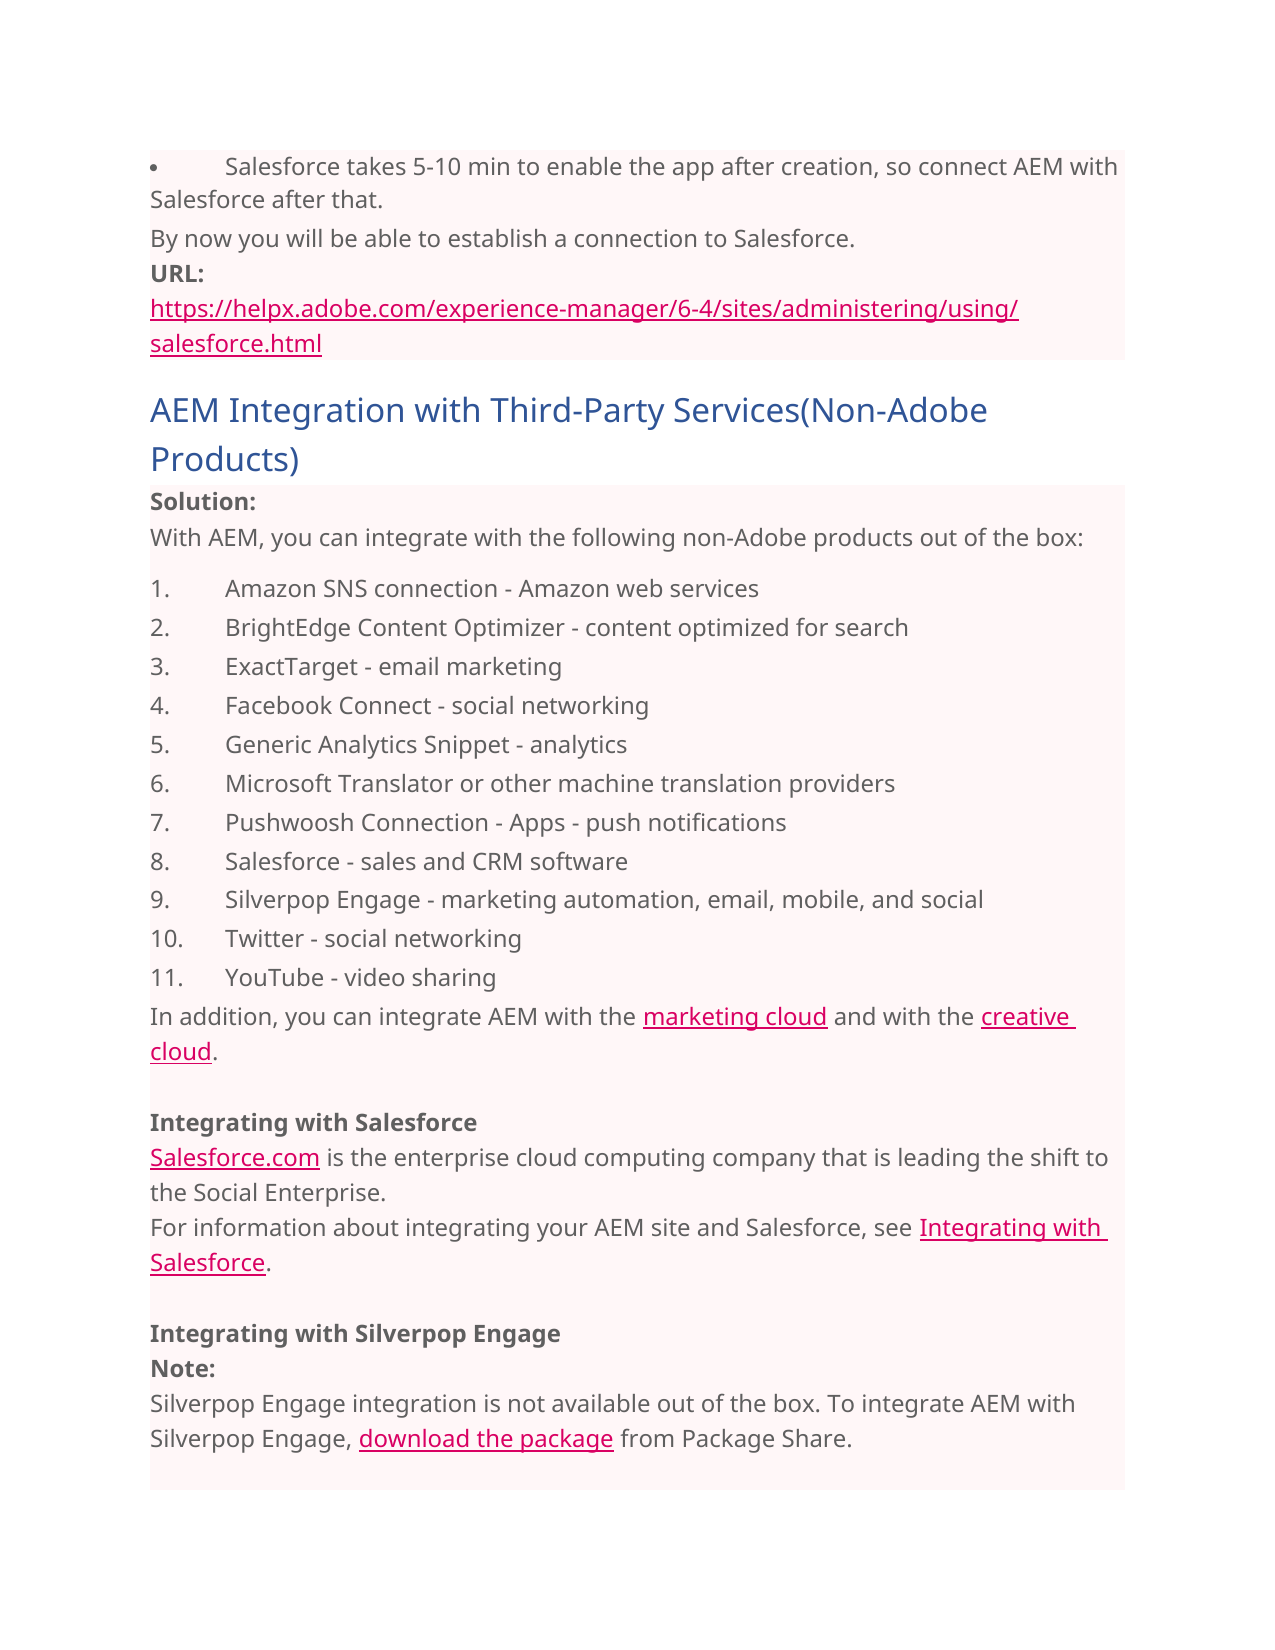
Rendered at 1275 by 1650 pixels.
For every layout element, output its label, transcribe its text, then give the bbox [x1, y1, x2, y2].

list Generic Analytics Snippet - analytics [150, 728, 1125, 760]
subtitle AEM Integration with Third-Party Services(Non-Adobe Products) [150, 387, 1125, 482]
list Salesforce takes 5-10 min to enable the app after creation, so connect AEM with Salesforce after that. [150, 150, 1125, 215]
list ExactTarget - email marketing [150, 650, 1125, 683]
list Silverpop Engage - marketing automation, email, mobile, and social [150, 883, 1125, 916]
list BrightEdge Content Optimizer - content optimized for search [150, 611, 1125, 644]
text By now you will be able to establish a connection to Salesforce. URL: https://helpx.adobe.com/experience-manager/6-4/sites/administering/using/salesforce.html [150, 221, 1125, 360]
text Solution: With AEM, you can integrate with the following non-Adobe products out of the box: [150, 485, 1125, 553]
list Pushwoosh Connection - Apps - push notifications [150, 805, 1125, 838]
list Facebook Connect - social networking [150, 689, 1125, 721]
list Twitter - social networking [150, 922, 1125, 954]
list YouTube - video sharing [150, 961, 1125, 993]
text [150, 1000, 1125, 1490]
list Salesforce - sales and CRM software [150, 844, 1125, 877]
list Amazon SNS connection - Amazon web services [150, 572, 1125, 605]
list Microsoft Translator or other machine translation providers [150, 767, 1125, 799]
